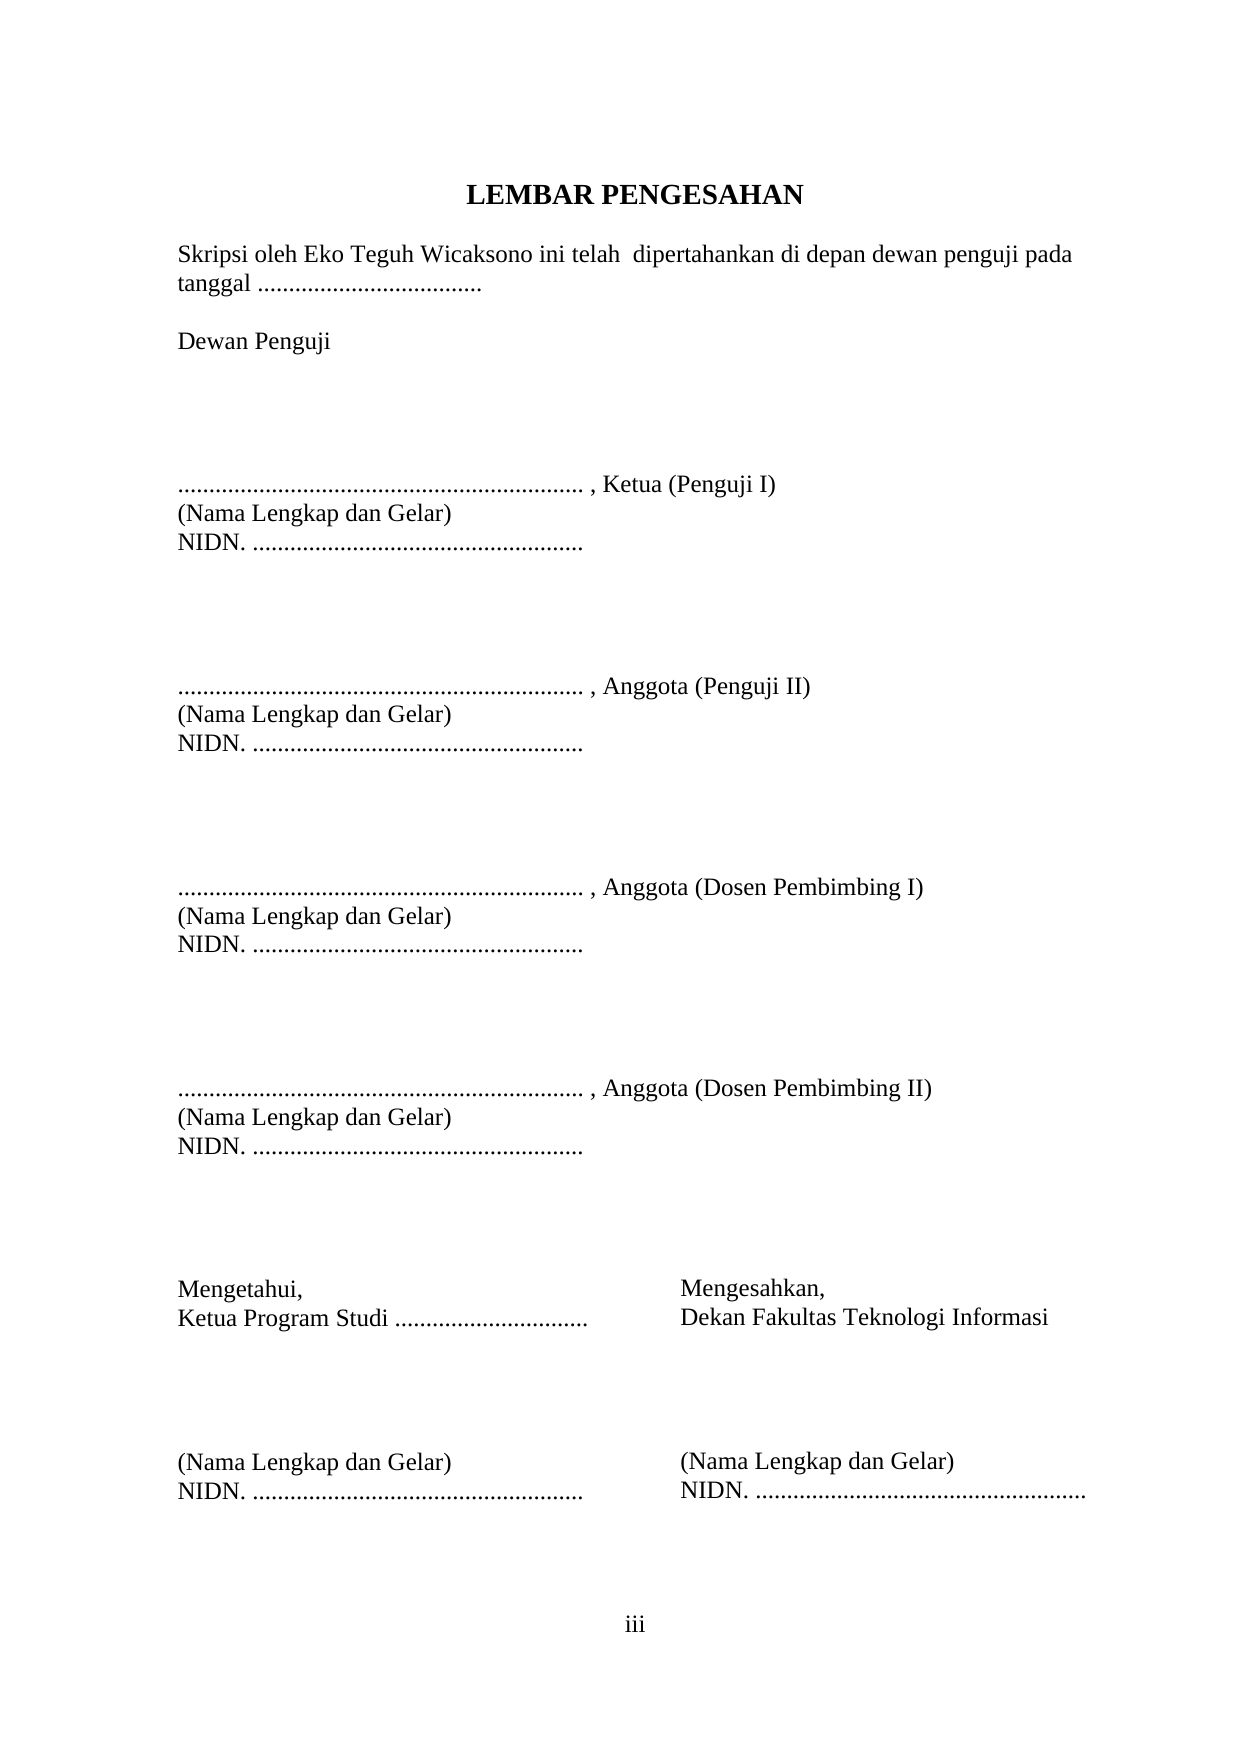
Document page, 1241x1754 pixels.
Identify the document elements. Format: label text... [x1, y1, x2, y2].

text NIDN. ..................................................... [177, 728, 1092, 757]
text NIDN. ..................................................... [177, 1476, 665, 1504]
text (Nama Lengkap dan Gelar) [177, 901, 1092, 929]
text Mengetahui, [177, 1274, 665, 1303]
text ................................................................. , Anggota (Penguji II) [177, 671, 1092, 699]
text NIDN. ..................................................... [177, 929, 1092, 958]
text LEMBAR PENGESAHAN [177, 177, 1092, 211]
text (Nama Lengkap dan Gelar) [177, 1447, 665, 1476]
text NIDN. ..................................................... [177, 527, 1092, 556]
text NIDN. ..................................................... [177, 1131, 1092, 1159]
text ................................................................. , Anggota (Dosen Pembimbing II) [177, 1073, 1092, 1102]
text (Nama Lengkap dan Gelar) [177, 498, 1092, 527]
text Dewan Penguji [177, 326, 1092, 354]
text Ketua Program Studi ............................... [177, 1303, 665, 1332]
text (Nama Lengkap dan Gelar) [177, 1102, 1092, 1131]
text ................................................................. , Ketua (Penguji I) [177, 469, 1092, 498]
text ................................................................. , Anggota (Dosen Pembimbing I) [177, 872, 1092, 901]
text (Nama Lengkap dan Gelar) [177, 699, 1092, 728]
text Skripsi oleh Eko Teguh Wicaksono ini telah dipertahankan di depan dewan penguji pada tanggal .................................... [177, 239, 1092, 297]
